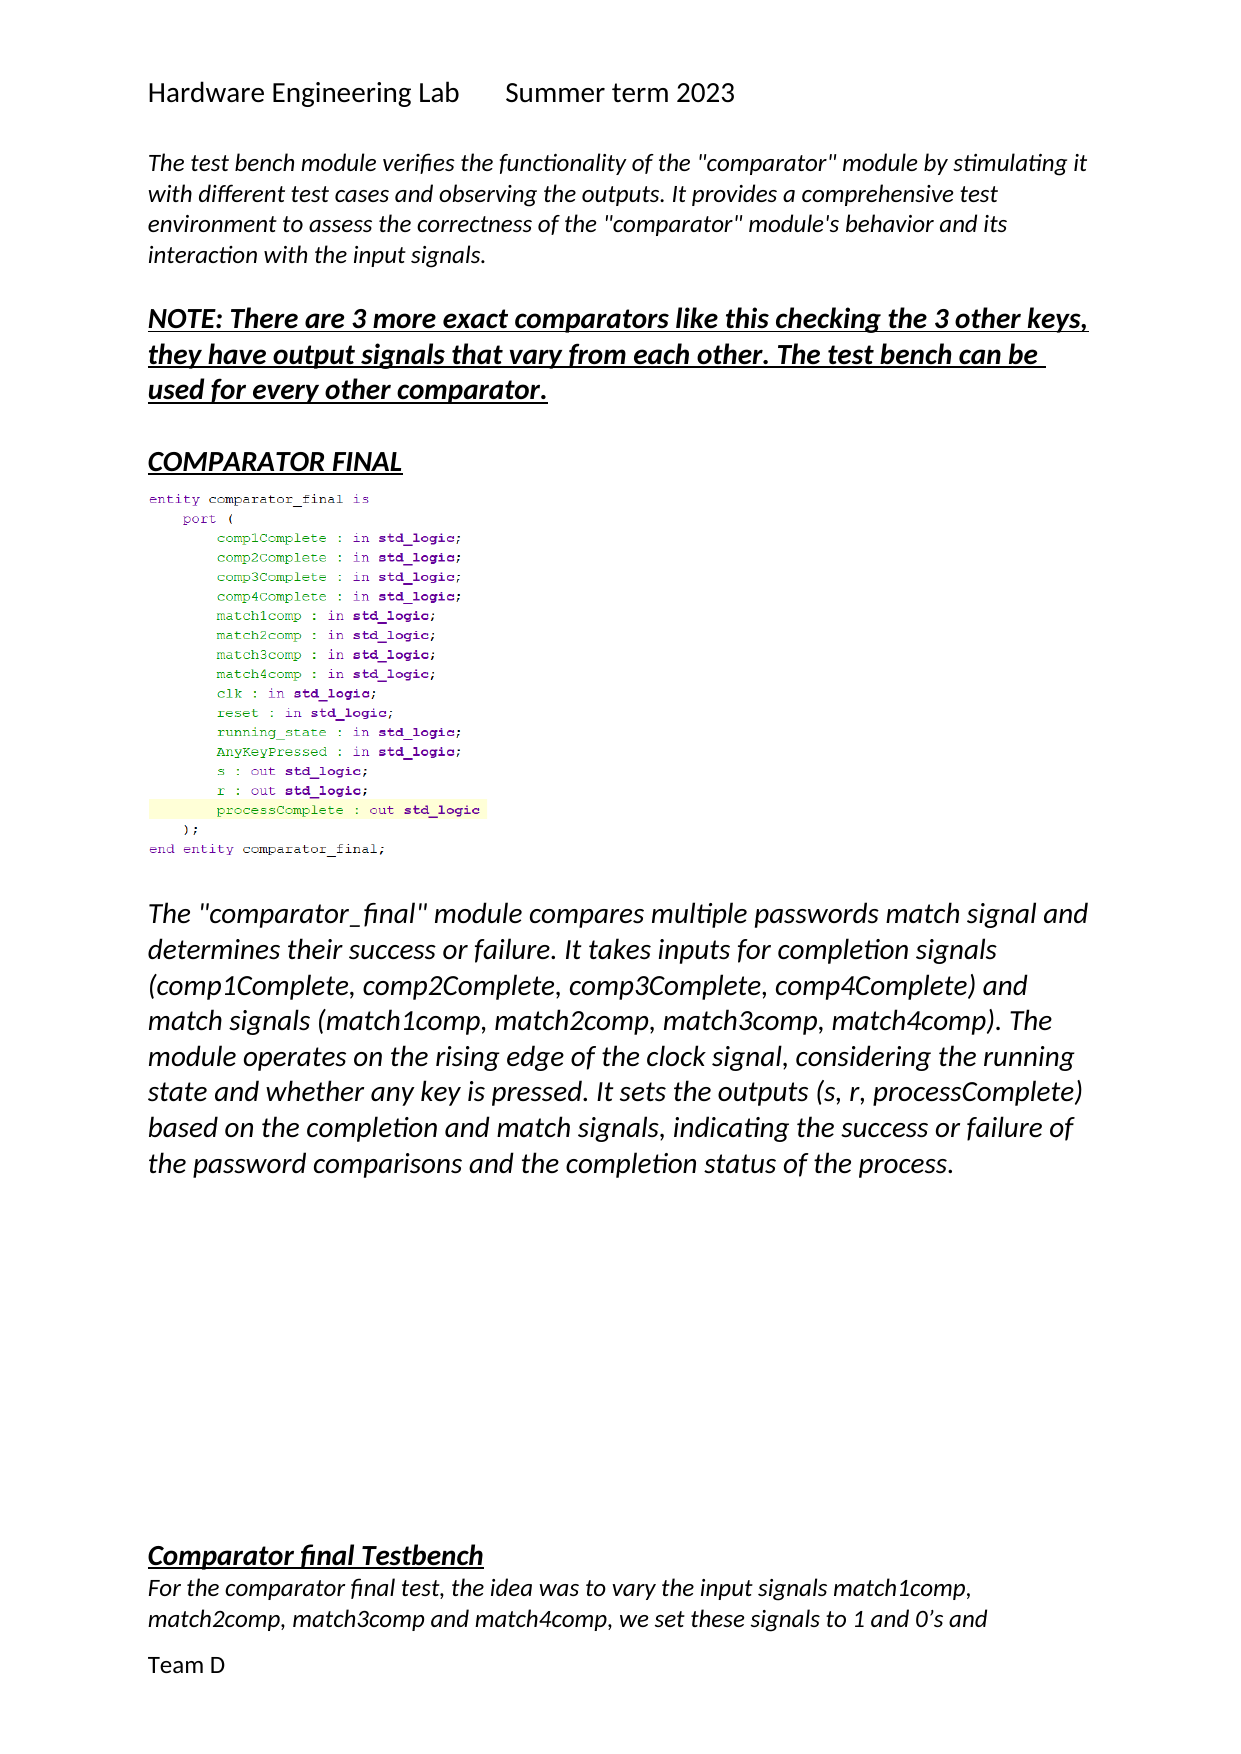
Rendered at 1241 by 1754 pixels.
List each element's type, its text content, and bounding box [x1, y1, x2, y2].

text The "comparator_final" module compares multiple passwords match signal and determines their success or failure. It takes inputs for completion signals (comp1Complete, comp2Complete, comp3Complete, comp4Complete) and match signals (match1comp, match2comp, match3comp, match4comp). The module operates on the rising edge of the clock signal, considering the running state and whether any key is pressed. It sets the outputs (s, r, processComplete) based on the completion and match signals, indicating the success or failure of the password comparisons and the completion status of the process. [148, 895, 1093, 1180]
picture [147, 478, 488, 865]
text Comparator final Testbench [148, 1537, 1093, 1572]
text COMPARATOR FINAL [148, 443, 1093, 478]
text The test bench module verifies the functionality of the "comparator" module by stimulating it with different test cases and observing the outputs. It provides a comprehensive test environment to assess the correctness of the "comparator" module's behavior and its interaction with the input signals. [148, 148, 1093, 270]
text NOTE: There are 3 more exact comparators like this checking the 3 other keys, they have output signals that vary from each other. The test bench can be used for every other comparator. [148, 300, 1093, 407]
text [148, 1572, 1093, 1633]
